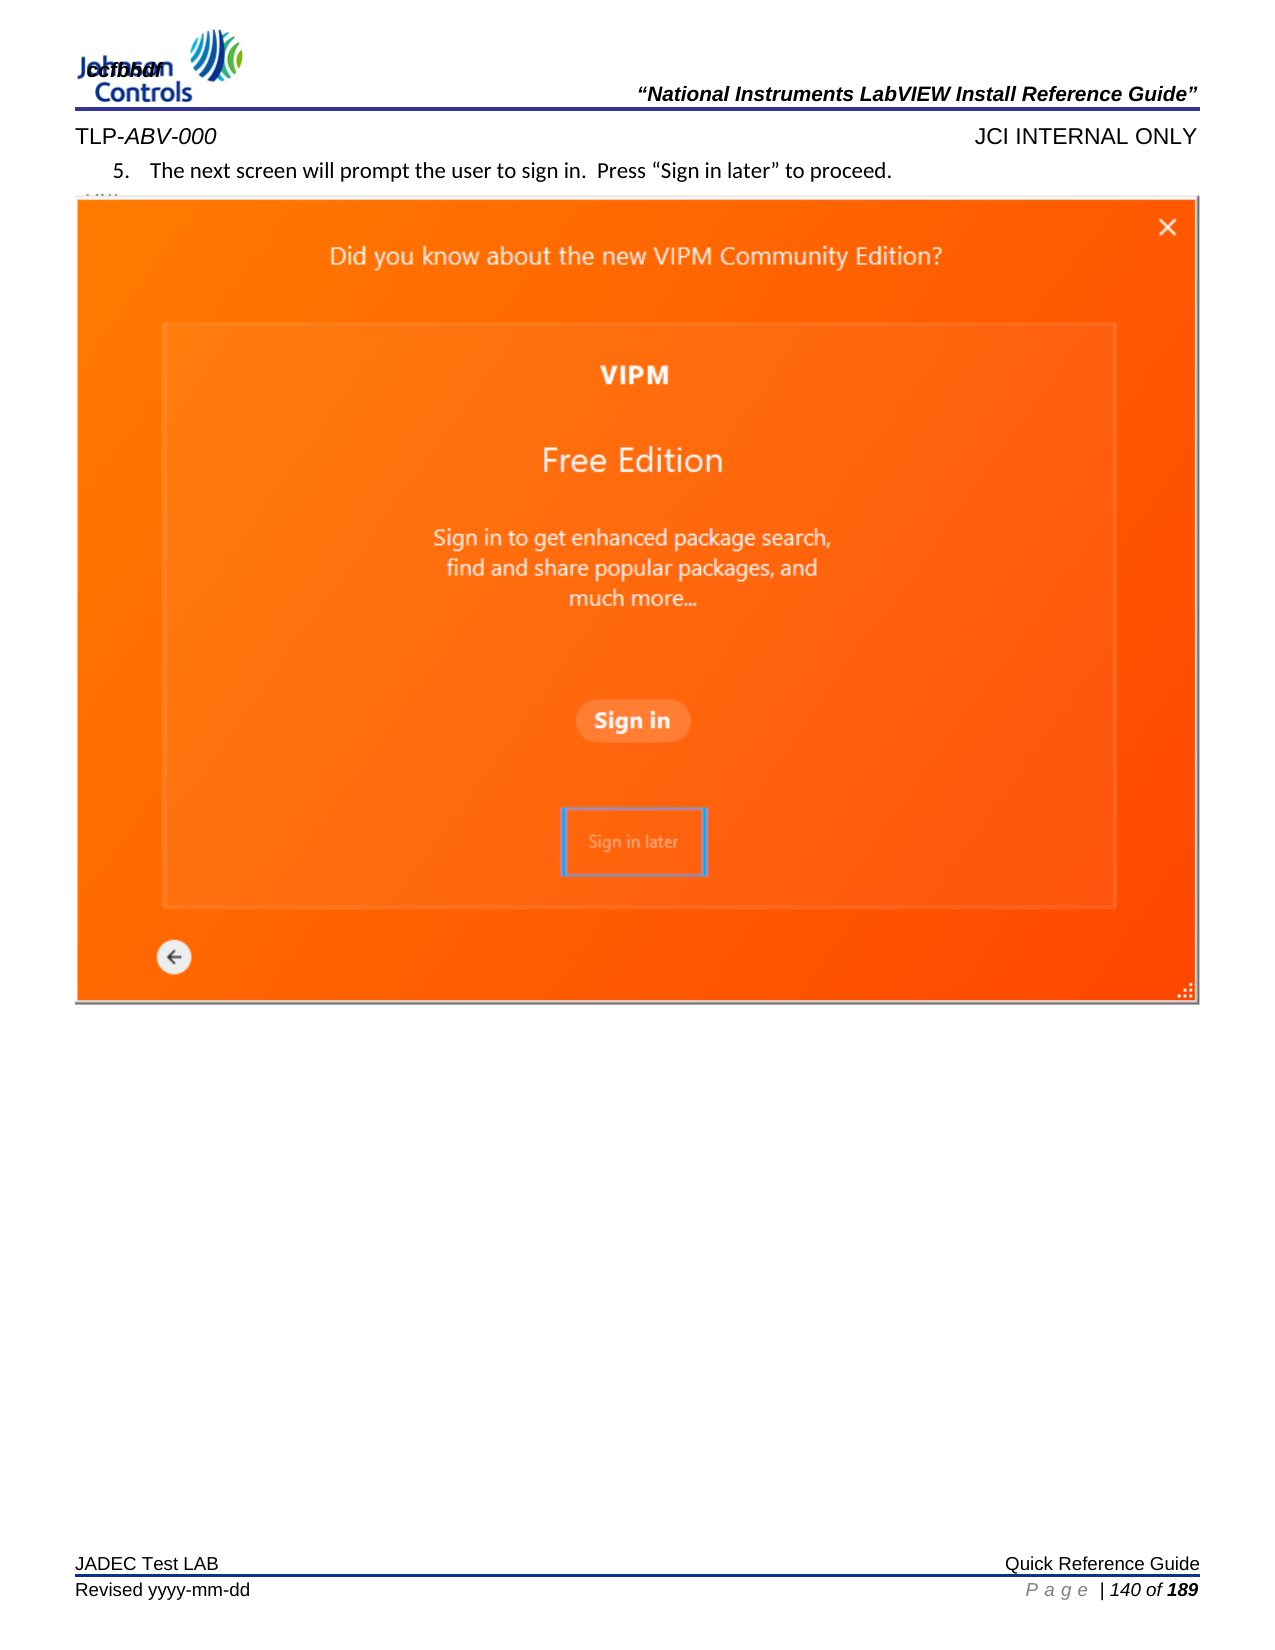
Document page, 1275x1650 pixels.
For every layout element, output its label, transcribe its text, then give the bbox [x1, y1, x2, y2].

list The next screen will prompt the user to sign in. Press “Sign in later” to proceed. [112, 156, 1200, 184]
picture [76, 26, 246, 105]
picture [75, 190, 1200, 1012]
